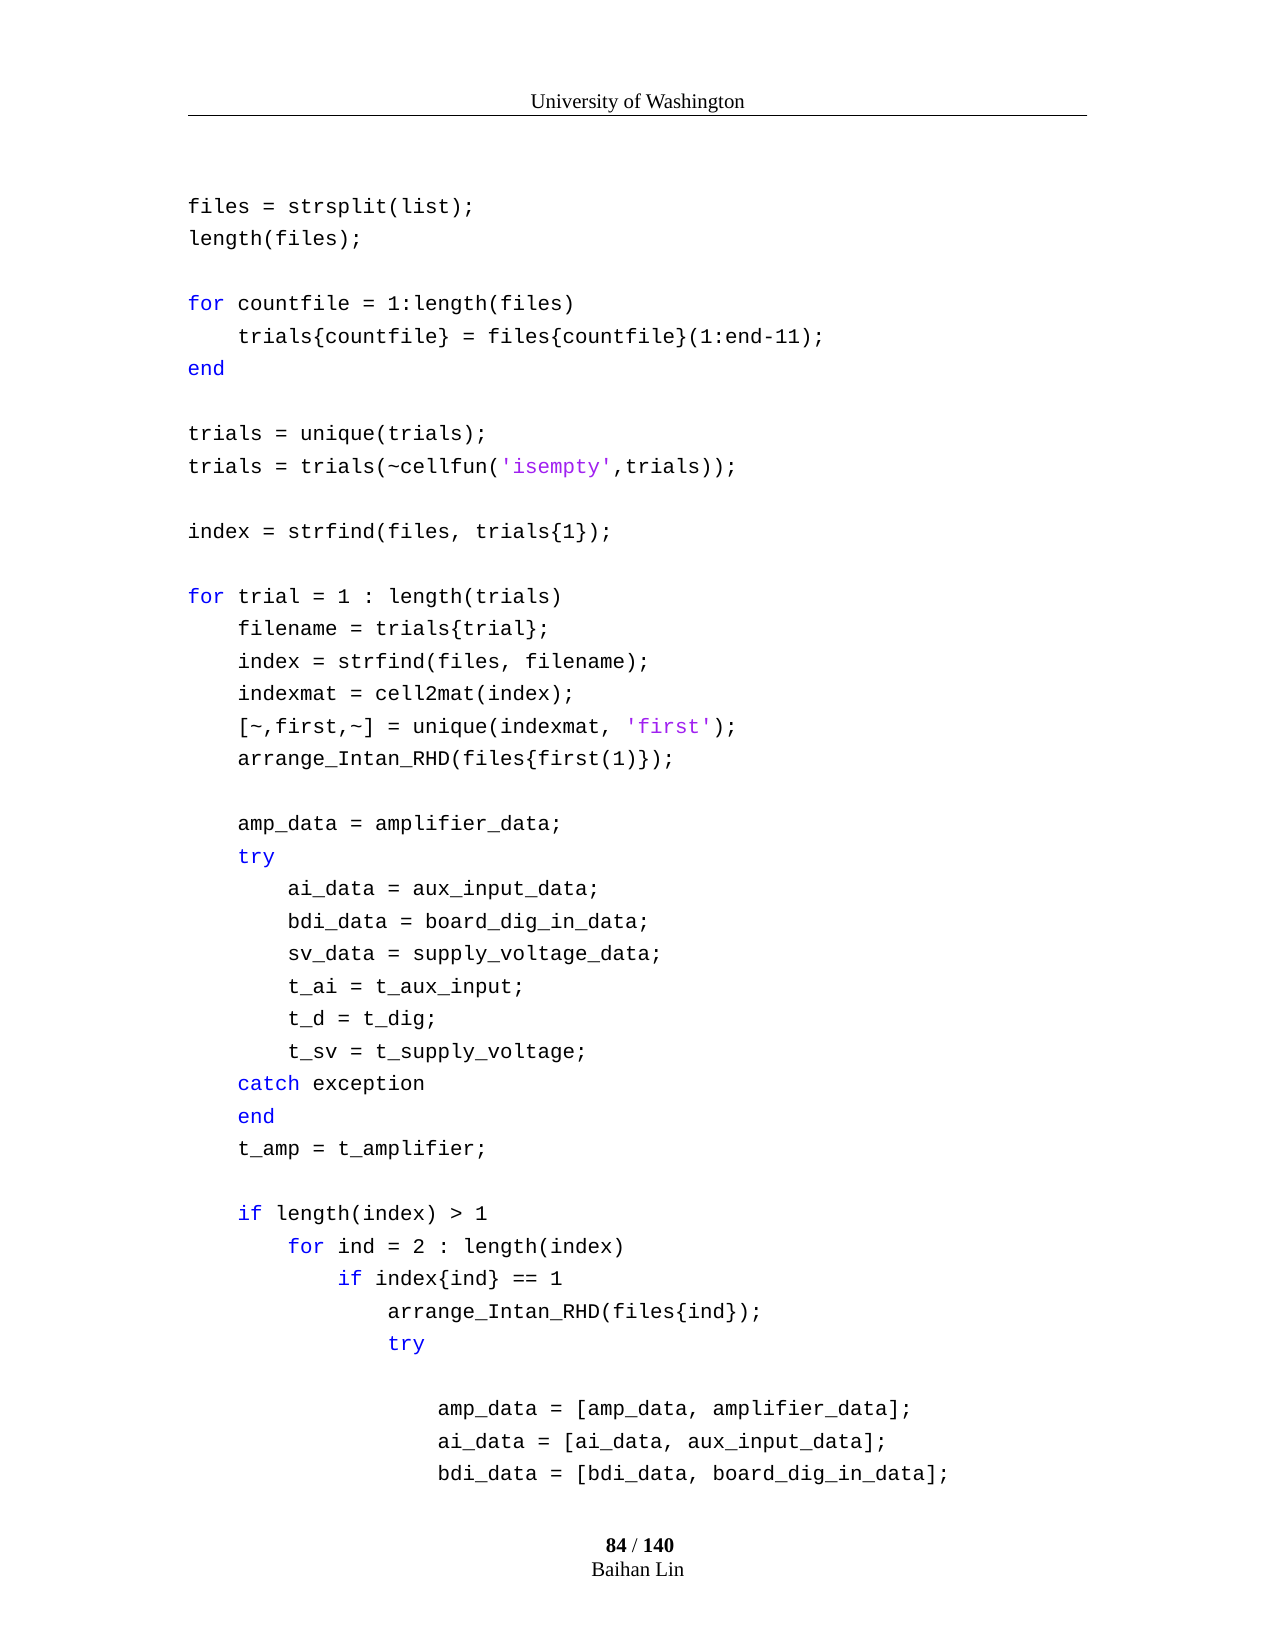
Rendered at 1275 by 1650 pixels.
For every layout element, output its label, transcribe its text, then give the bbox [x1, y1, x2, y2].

text length(files); [187, 224, 1087, 256]
text files = strsplit(list); [187, 191, 1087, 224]
text bdi_data = [bdi_data, board_dig_in_data]; [187, 1459, 1087, 1491]
text end [187, 1101, 1087, 1134]
text catch exception [187, 1069, 1087, 1101]
text try [187, 841, 1087, 874]
text filename = trials{trial}; [187, 614, 1087, 646]
text if index{ind} == 1 [187, 1264, 1087, 1296]
text ai_data = aux_input_data; [187, 874, 1087, 906]
text t_ai = t_aux_input; [187, 971, 1087, 1004]
text end [187, 354, 1087, 386]
text for ind = 2 : length(index) [187, 1231, 1087, 1264]
text if length(index) > 1 [187, 1199, 1087, 1231]
text t_d = t_dig; [187, 1004, 1087, 1036]
text try [187, 1329, 1087, 1361]
text t_amp = t_amplifier; [187, 1134, 1087, 1166]
text ai_data = [ai_data, aux_input_data]; [187, 1426, 1087, 1459]
text trials{countfile} = files{countfile}(1:end-11); [187, 321, 1087, 354]
text arrange_Intan_RHD(files{ind}); [187, 1296, 1087, 1329]
text for countfile = 1:length(files) [187, 289, 1087, 321]
text bdi_data = board_dig_in_data; [187, 906, 1087, 939]
text sv_data = supply_voltage_data; [187, 939, 1087, 971]
text trials = trials(~cellfun('isempty',trials)); [187, 451, 1087, 484]
text indexmat = cell2mat(index); [187, 679, 1087, 711]
text index = strfind(files, filename); [187, 646, 1087, 679]
text amp_data = amplifier_data; [187, 809, 1087, 841]
text trials = unique(trials); [187, 419, 1087, 451]
text arrange_Intan_RHD(files{first(1)}); [187, 744, 1087, 776]
text for trial = 1 : length(trials) [187, 581, 1087, 614]
text amp_data = [amp_data, amplifier_data]; [187, 1394, 1087, 1426]
text index = strfind(files, trials{1}); [187, 516, 1087, 549]
text t_sv = t_supply_voltage; [187, 1036, 1087, 1069]
text [~,first,~] = unique(indexmat, 'first'); [187, 711, 1087, 744]
